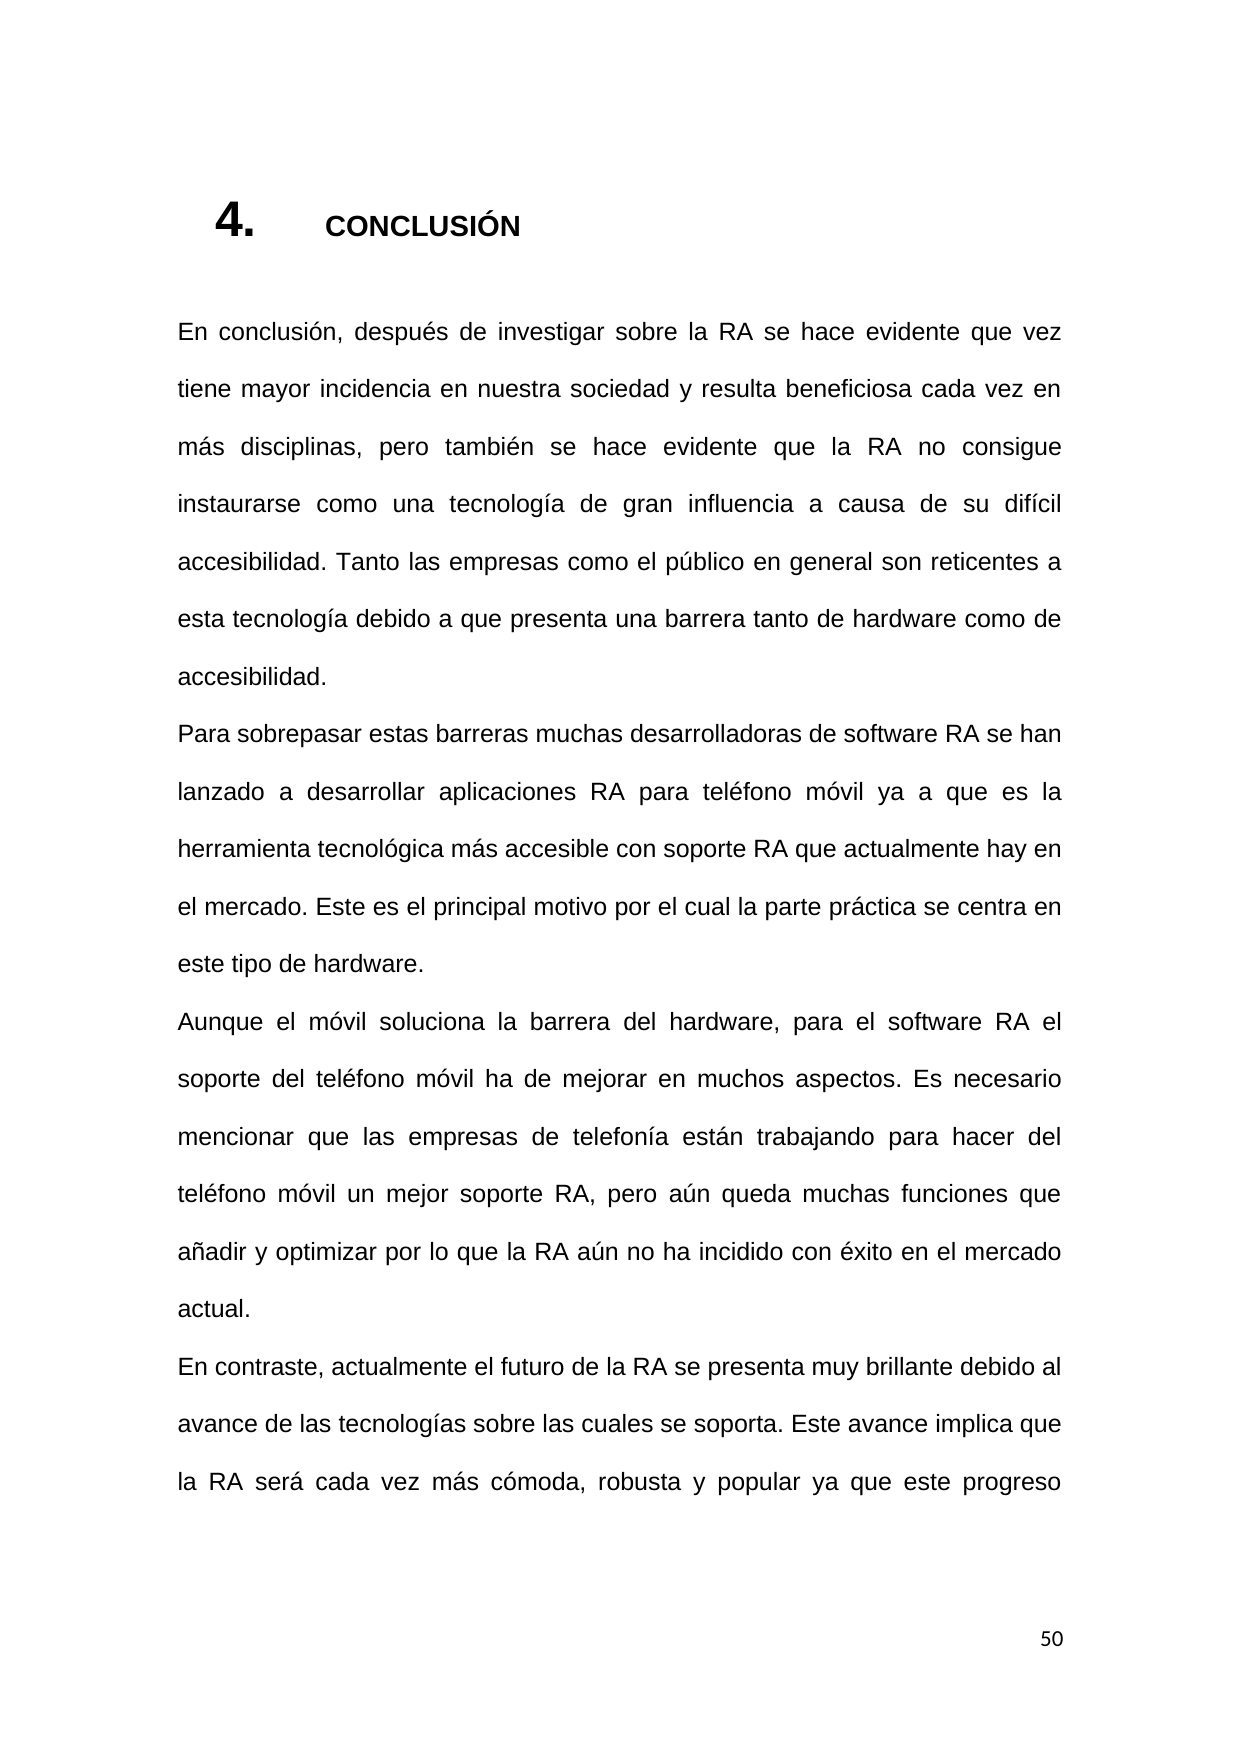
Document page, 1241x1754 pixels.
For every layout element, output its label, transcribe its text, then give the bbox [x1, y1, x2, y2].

text En conclusión, después de investigar sobre la RA se hace evidente que vez tiene mayor incidencia en nuestra sociedad y resulta beneficiosa cada vez en más disciplinas, pero también se hace evidente que la RA no consigue instaurarse como una tecnología de gran influencia a causa de su difícil accesibilidad. Tanto las empresas como el público en general son reticentes a esta tecnología debido a que presenta una barrera tanto de hardware como de accesibilidad. [177, 317, 1063, 691]
list CONCLUSIÓN [215, 189, 1063, 247]
text Aunque el móvil soluciona la barrera del hardware, para el software RA el soporte del teléfono móvil ha de mejorar en muchos aspectos. Es necesario mencionar que las empresas de telefonía están trabajando para hacer del teléfono móvil un mejor soporte RA, pero aún queda muchas funciones que añadir y optimizar por lo que la RA aún no ha incidido con éxito en el mercado actual. [177, 1007, 1063, 1323]
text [177, 1352, 1063, 1496]
text Para sobrepasar estas barreras muchas desarrolladoras de software RA se han lanzado a desarrollar aplicaciones RA para teléfono móvil ya a que es la herramienta tecnológica más accesible con soporte RA que actualmente hay en el mercado. Este es el principal motivo por el cual la parte práctica se centra en este tipo de hardware. [177, 719, 1063, 978]
